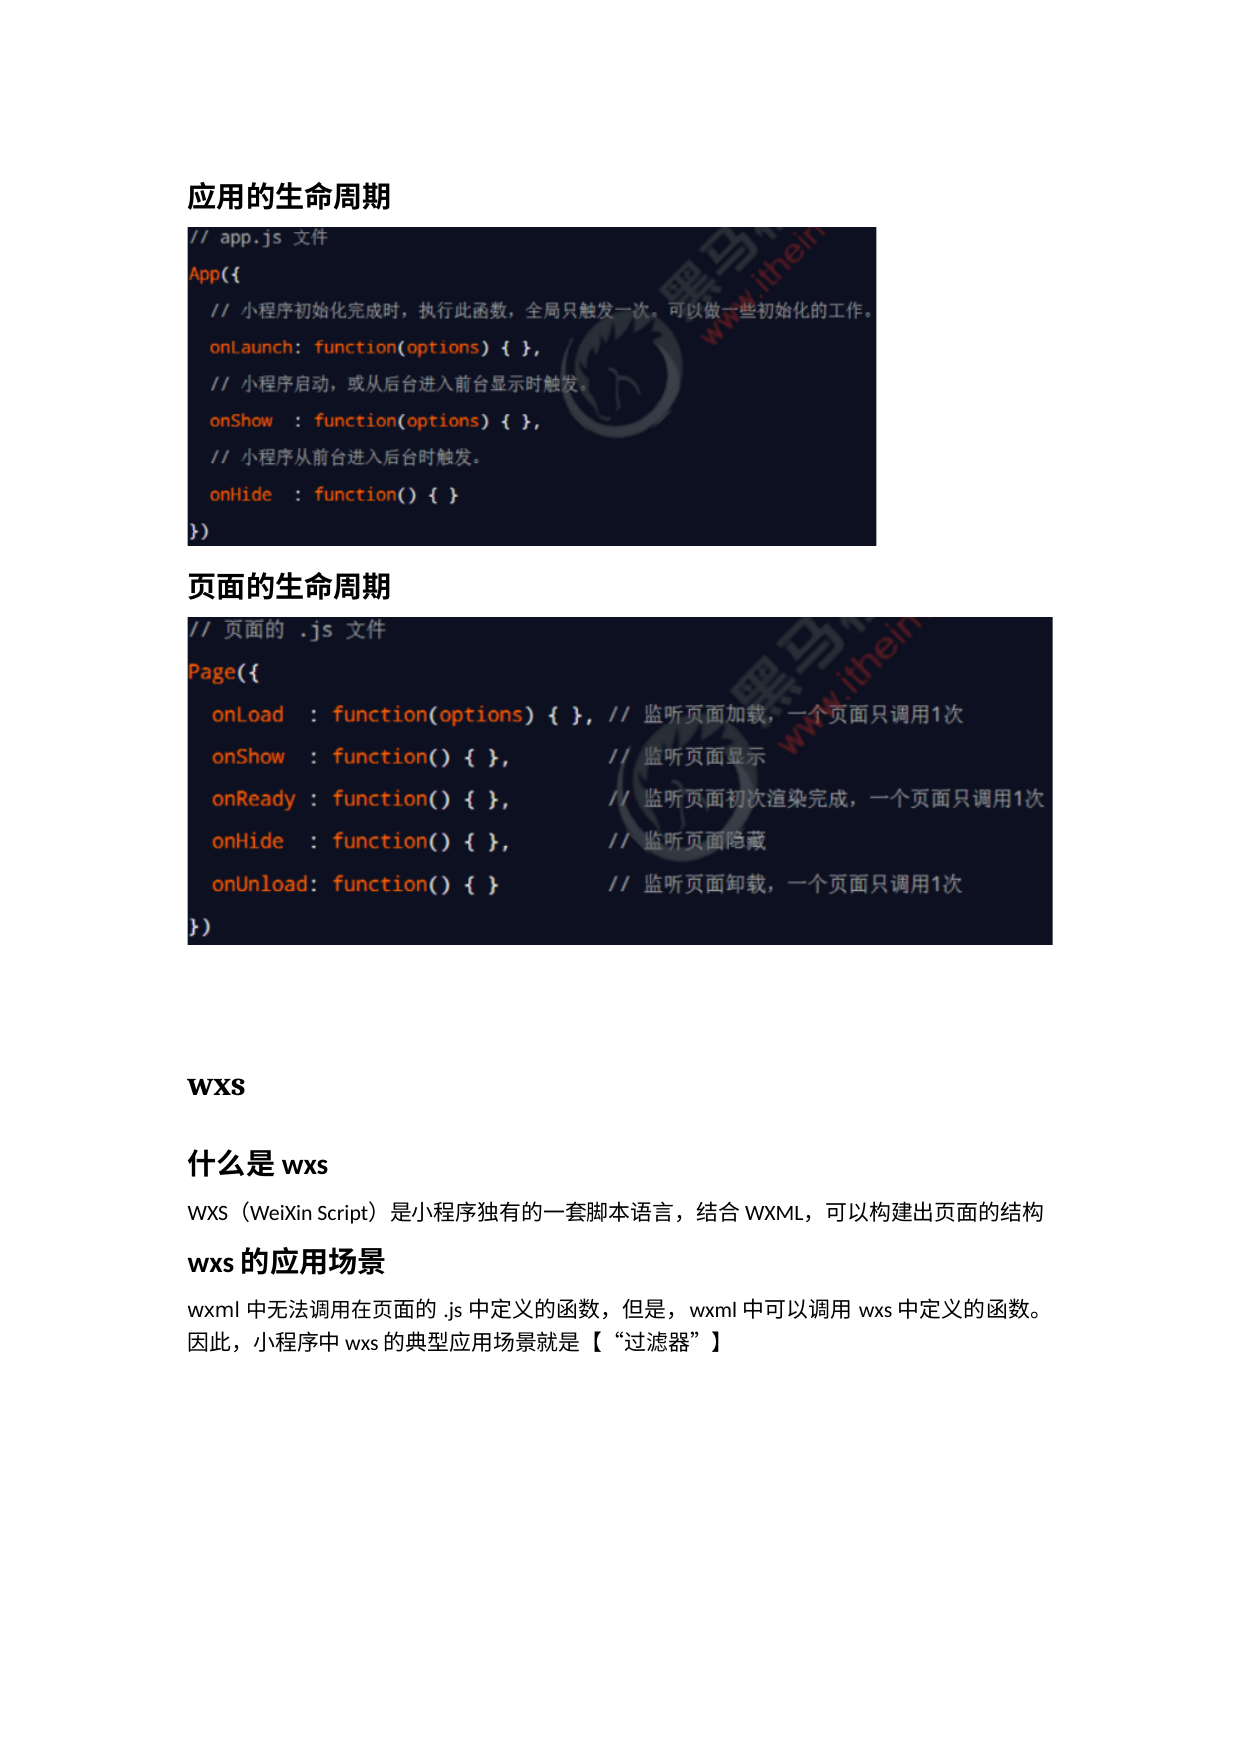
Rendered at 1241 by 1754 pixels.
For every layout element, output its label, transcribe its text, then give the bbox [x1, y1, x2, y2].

subtitle wxs 的应用场景 [187, 1227, 1053, 1292]
text WXS（WeiXin Script）是小程序独有的一套脚本语言，结合 WXML，可以构建出页面的结构 [187, 1194, 1053, 1227]
subtitle 页面的生命周期 [187, 552, 1053, 617]
subtitle wxs [187, 1052, 1053, 1117]
picture [187, 617, 1053, 945]
picture [187, 227, 877, 546]
subtitle 什么是 wxs [187, 1129, 1053, 1194]
text wxml 中无法调用在页面的 .js 中定义的函数，但是，wxml 中可以调用 wxs 中定义的函数。因此，小程序中wxs 的典型应用场景就是【“过滤器”】 [187, 1292, 1053, 1357]
subtitle 应用的生命周期 [187, 162, 1053, 227]
